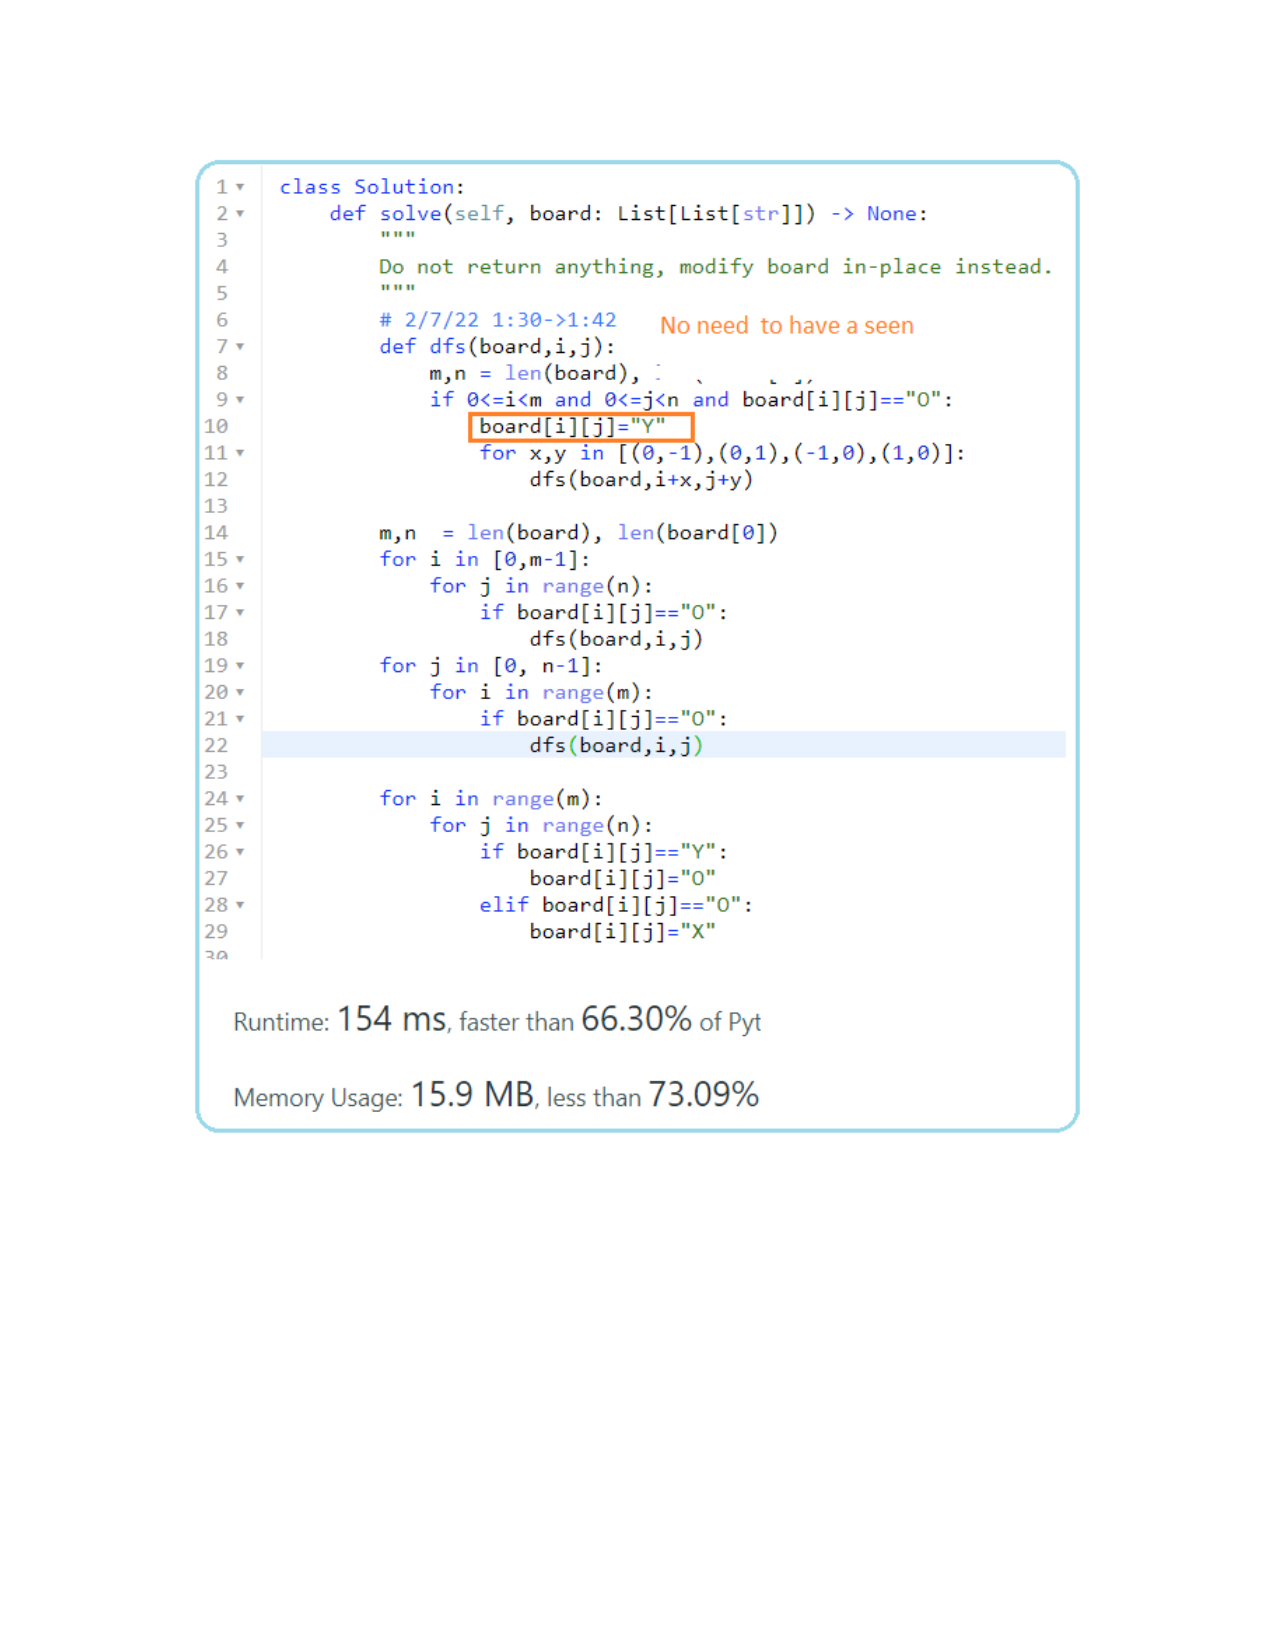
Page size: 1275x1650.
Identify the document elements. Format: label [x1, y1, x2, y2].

picture [187, 150, 1087, 1140]
